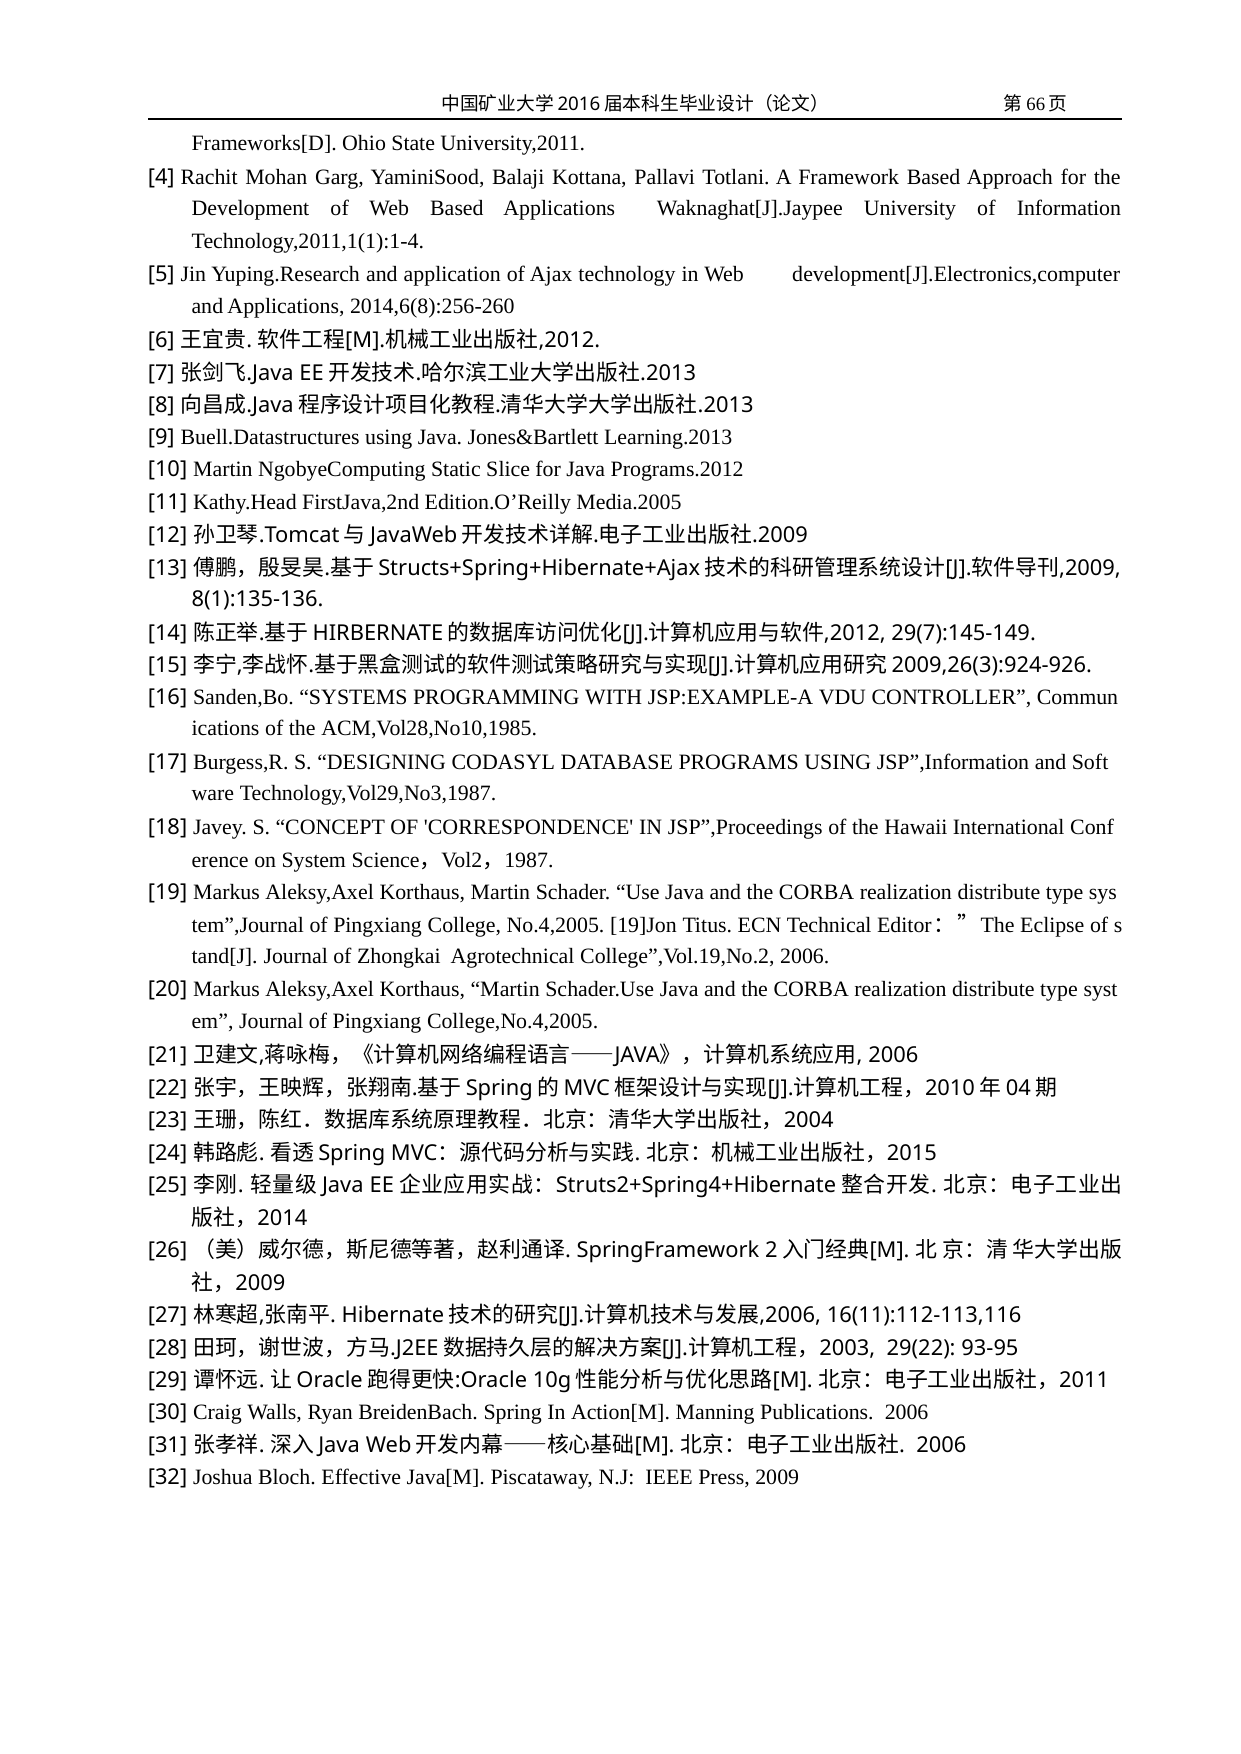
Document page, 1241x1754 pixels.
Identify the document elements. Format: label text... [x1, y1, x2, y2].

list Rachit Mohan Garg, YaminiSood, Balaji Kottana, Pallavi Totlani. A Framework Based Approach for the Development of Web Based Applications Waknaghat[J].Jaypee University of Information Technology,2011,1(1):1-4. [148, 159, 1122, 257]
list 孙卫琴.Tomcat与JavaWeb开发技术详解.电子工业出版社.2009 [148, 517, 1122, 549]
list Joshua Bloch. Effective Java[M]. Piscataway, N.J: IEEE Press, 2009 [148, 1459, 1122, 1492]
list 卫建文,蒋咏梅，《计算机网络编程语言——JAVA》，计算机系统应用, 2006 [148, 1037, 1122, 1069]
list Jin Yuping.Research and application of Ajax technology in Web development[J].Electronics,computer and Applications, 2014,6(8):256-260 [148, 257, 1122, 322]
list Javey. S. “CONCEPT OF 'CORRESPONDENCE' IN JSP”,Proceedings of the Hawaii International Conference on System Science，Vol2，1987. [148, 809, 1122, 874]
list Markus Aleksy,Axel Korthaus, “Martin Schader.Use Java and the CORBA realization distribute type system”, Journal of Pingxiang College,No.4,2005. [148, 972, 1122, 1037]
list 向昌成.Java程序设计项目化教程.清华大学大学出版社.2013 [148, 387, 1122, 419]
list 张宇，王映辉，张翔南.基于Spring的MVC框架设计与实现[J].计算机工程，2010年04期 [148, 1069, 1122, 1102]
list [148, 127, 1122, 159]
list 王珊，陈红．数据库系统原理教程．北京：清华大学出版社，2004 [148, 1102, 1122, 1134]
list 田珂，谢世波，方马.J2EE数据持久层的解决方案[J].计算机工程，2003, 29(22): 93-95 [148, 1329, 1122, 1362]
list 谭怀远. 让Oracle跑得更快:Oracle 10g性能分析与优化思路[M]. 北京：电子工业出版社，2011 [148, 1362, 1122, 1394]
list Craig Walls, Ryan BreidenBach. Spring In Action[M]. Manning Publications. 2006 [148, 1394, 1122, 1427]
list （美）威尔德，斯尼德等著，赵利通译. SpringFramework 2入门经典[M]. 北 京：清 华大学出版社，2009 [148, 1232, 1122, 1297]
list Burgess,R. S. “DESIGNING CODASYL DATABASE PROGRAMS USING JSP”,Information and Software Technology,Vol29,No3,1987. [148, 744, 1122, 809]
list 张孝祥. 深入Java Web开发内幕——核心基础[M]. 北京：电子工业出版社. 2006 [148, 1427, 1122, 1459]
list Buell.Datastructures using Java. Jones&Bartlett Learning.2013 [148, 419, 1122, 452]
list 陈正举.基于HIRBERNATE的数据库访问优化[J].计算机应用与软件,2012, 29(7):145-149. [148, 614, 1122, 647]
list 韩路彪. 看透Spring MVC：源代码分析与实践. 北京：机械工业出版社，2015 [148, 1134, 1122, 1167]
list 傅鹏，殷旻昊.基于Structs+Spring+Hibernate+Ajax技术的科研管理系统设计[J].软件导刊,2009, 8(1):135-136. [148, 549, 1122, 614]
list Sanden,Bo. “SYSTEMS PROGRAMMING WITH JSP:EXAMPLE-A VDU CONTROLLER”, Communications of the ACM,Vol28,No10,1985. [148, 679, 1122, 744]
list 李刚. 轻量级Java EE企业应用实战：Struts2+Spring4+Hibernate整合开发. 北京：电子工业出版社，2014 [148, 1167, 1122, 1232]
list 李宁,李战怀.基于黑盒测试的软件测试策略研究与实现[J].计算机应用研究2009,26(3):924-926. [148, 647, 1122, 679]
list 王宜贵. 软件工程[M].机械工业出版社,2012. [148, 322, 1122, 354]
list Markus Aleksy,Axel Korthaus, Martin Schader. “Use Java and the CORBA realization distribute type system”,Journal of Pingxiang College, No.4,2005. [19]Jon Titus. ECN Technical Editor：”The Eclipse of stand[J]. Journal of Zhongkai Agrotechnical College”,Vol.19,No.2, 2006. [148, 874, 1122, 972]
list 林寒超,张南平. Hibernate技术的研究[J].计算机技术与发展,2006, 16(11):112-113,116 [148, 1297, 1122, 1329]
list 张剑飞.Java EE开发技术.哈尔滨工业大学出版社.2013 [148, 354, 1122, 387]
list Martin NgobyeComputing Static Slice for Java Programs.2012 [148, 452, 1122, 484]
list Kathy.Head FirstJava,2nd Edition.O’Reilly Media.2005 [148, 484, 1122, 517]
